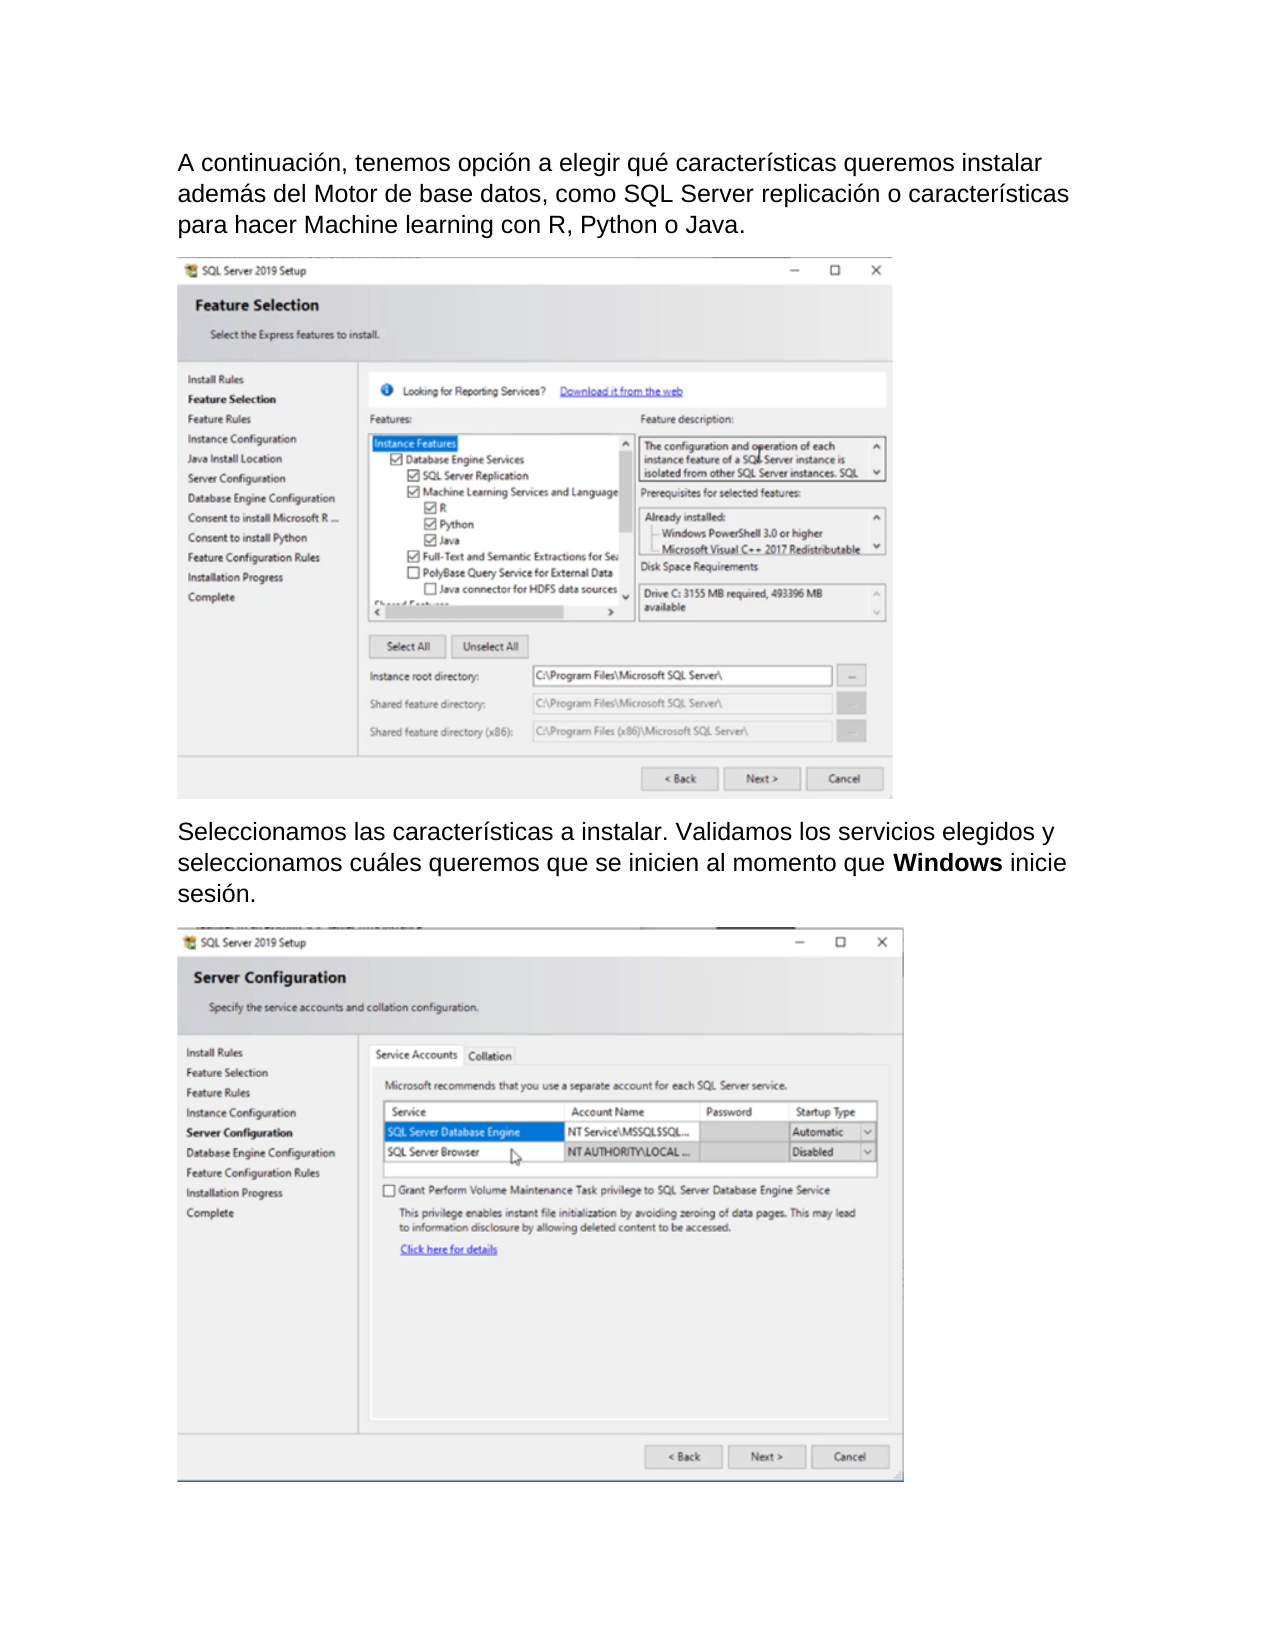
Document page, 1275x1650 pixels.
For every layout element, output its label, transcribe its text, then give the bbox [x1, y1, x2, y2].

text Seleccionamos las características a instalar. Validamos los servicios elegidos y seleccionamos cuáles queremos que se inicien al momento que Windows inicie sesión. [177, 817, 1098, 908]
picture [177, 927, 904, 1482]
picture [177, 257, 893, 799]
text A continuación, tenemos opción a elegir qué características queremos instalar además del Motor de base datos, como SQL Server replicación o características para hacer Machine learning con R, Python o Java. [177, 148, 1098, 238]
